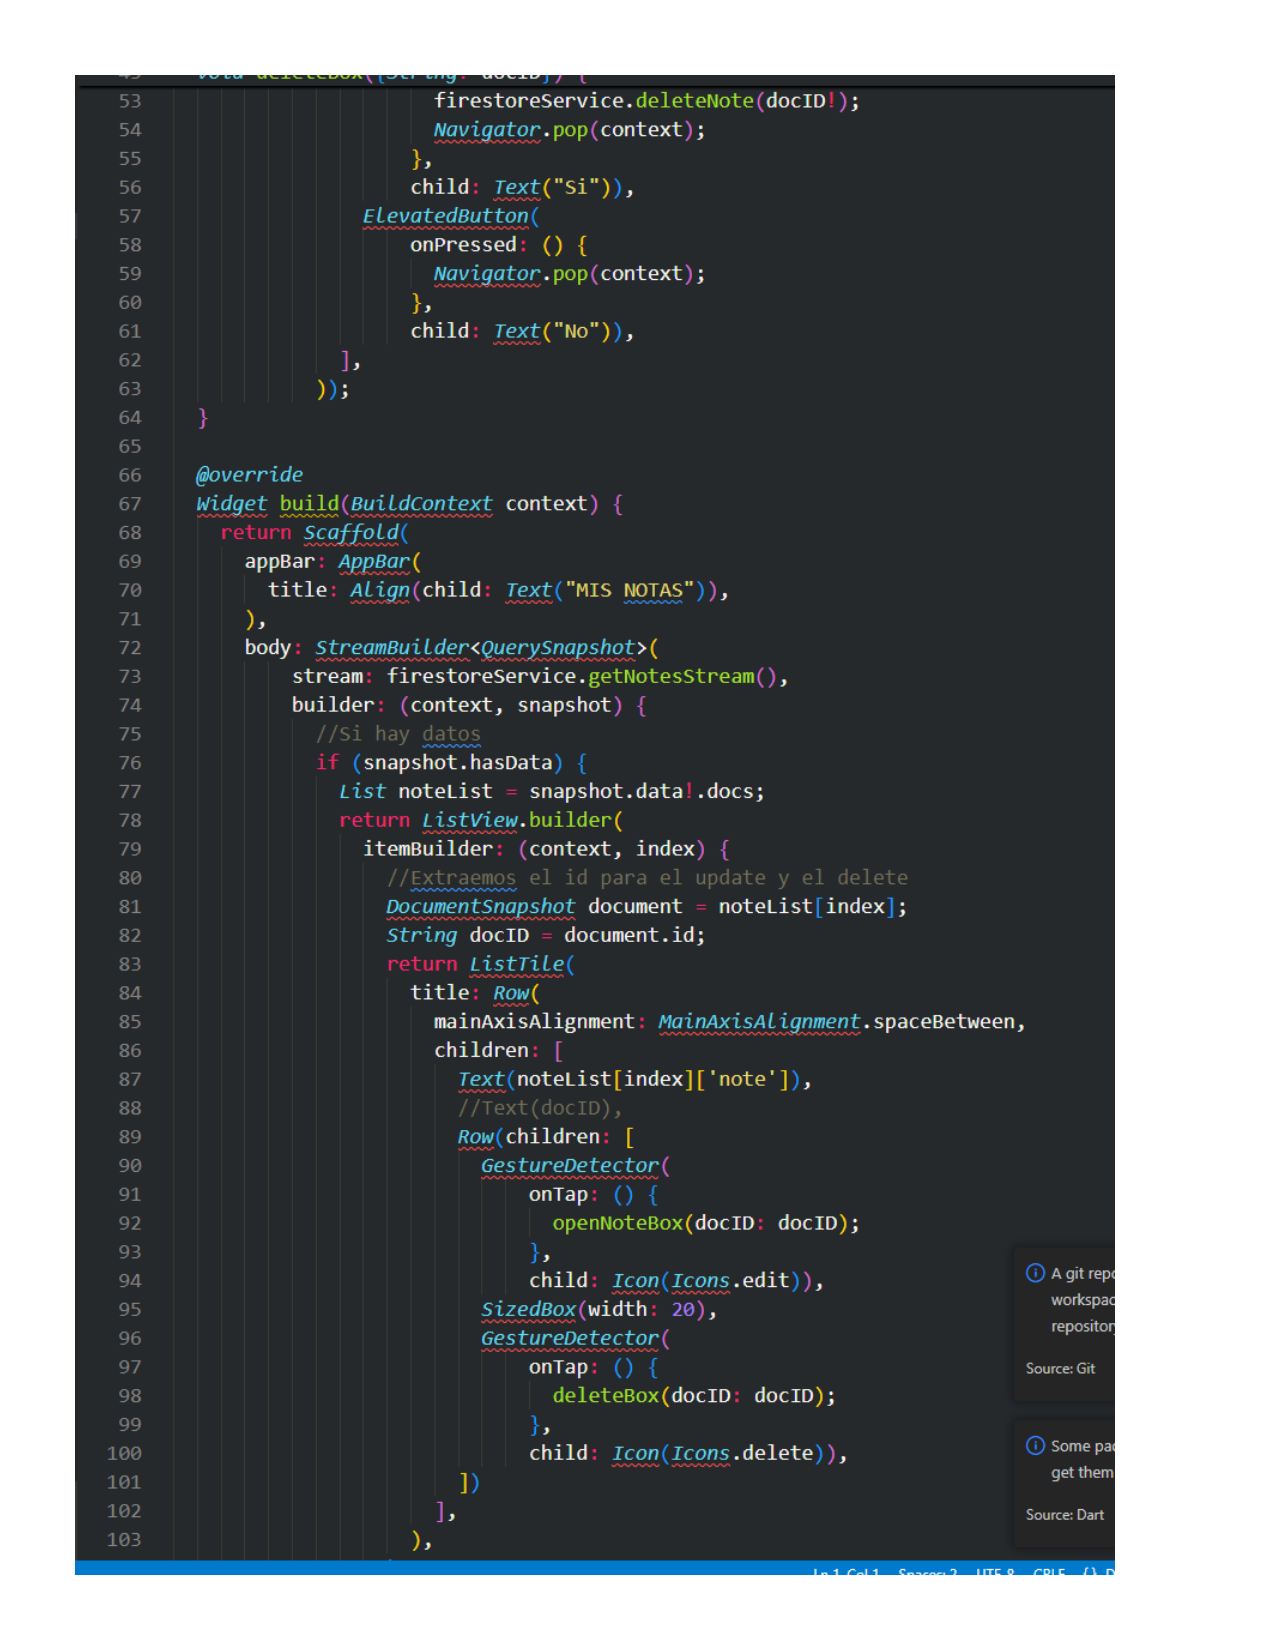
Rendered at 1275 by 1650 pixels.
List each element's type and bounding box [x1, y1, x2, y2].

picture [75, 75, 1115, 1575]
